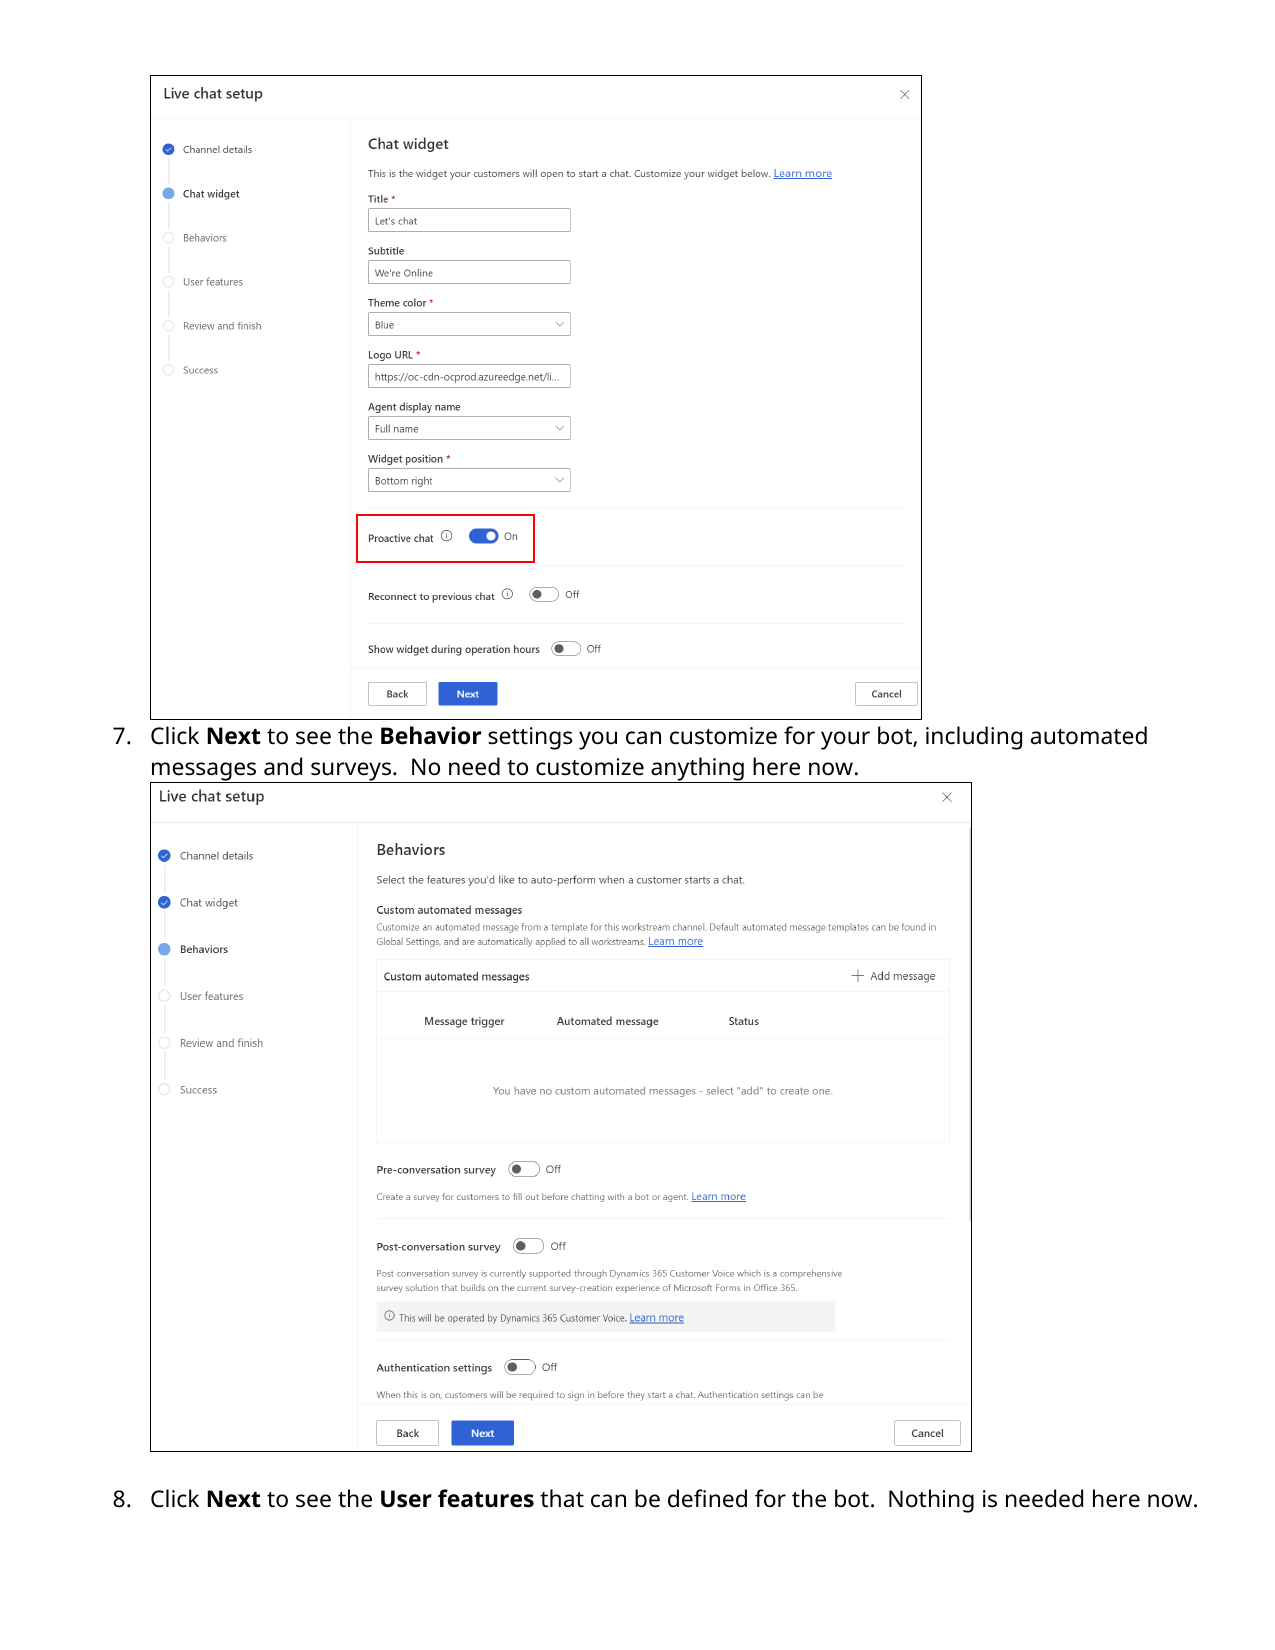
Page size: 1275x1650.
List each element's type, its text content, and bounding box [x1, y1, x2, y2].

list Click Next to see the User features that can be defined for the bot. Nothing is needed here now. [112, 1483, 1200, 1514]
picture [151, 76, 921, 719]
picture [151, 783, 971, 1451]
list Click Next to see the Behavior settings you can customize for your bot, including automated messages and surveys. No need to customize anything here now. [112, 720, 1200, 782]
